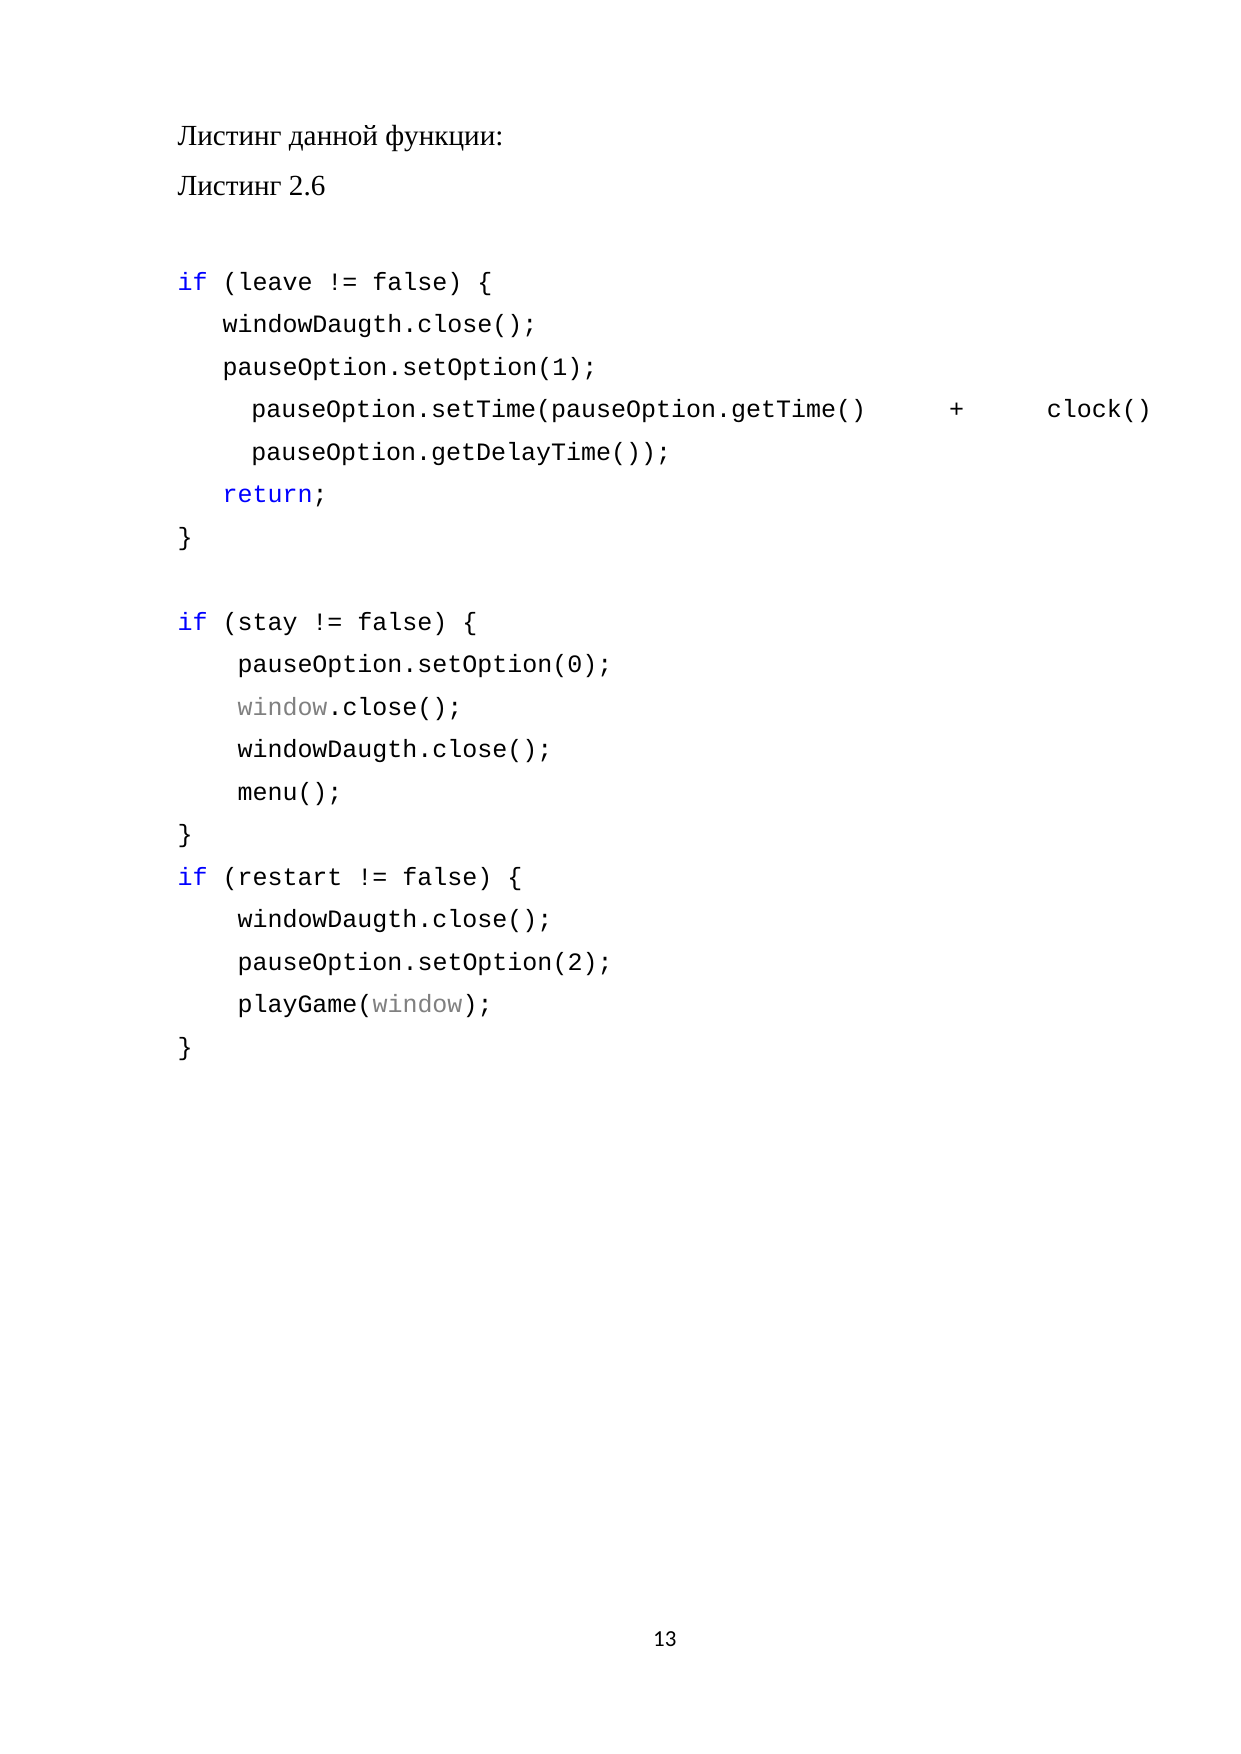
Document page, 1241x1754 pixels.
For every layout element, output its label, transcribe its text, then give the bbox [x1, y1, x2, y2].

text pauseOption.setOption(1); [177, 354, 1152, 382]
text pauseOption.setTime(pauseOption.getTime() + clock() pauseOption.getDelayTime()); [251, 397, 1152, 467]
text windowDaugth.close(); [177, 737, 1152, 765]
text return; [177, 482, 1152, 510]
text pauseOption.setOption(2); [177, 949, 1152, 977]
text pauseOption.setOption(0); [177, 652, 1152, 680]
text Листинг данной функции: [177, 118, 1152, 152]
text Листинг 2.6 [177, 168, 1152, 202]
text playGame(window); [177, 992, 1152, 1020]
text } [177, 1034, 1152, 1062]
text } [177, 524, 1152, 552]
text window.close(); [177, 694, 1152, 722]
text if (leave != false) { [177, 269, 1152, 297]
text if (stay != false) { [177, 609, 1152, 637]
text } [177, 822, 1152, 850]
text menu(); [177, 779, 1152, 807]
text windowDaugth.close(); [177, 312, 1152, 340]
text if (restart != false) { [177, 864, 1152, 892]
text windowDaugth.close(); [177, 907, 1152, 935]
